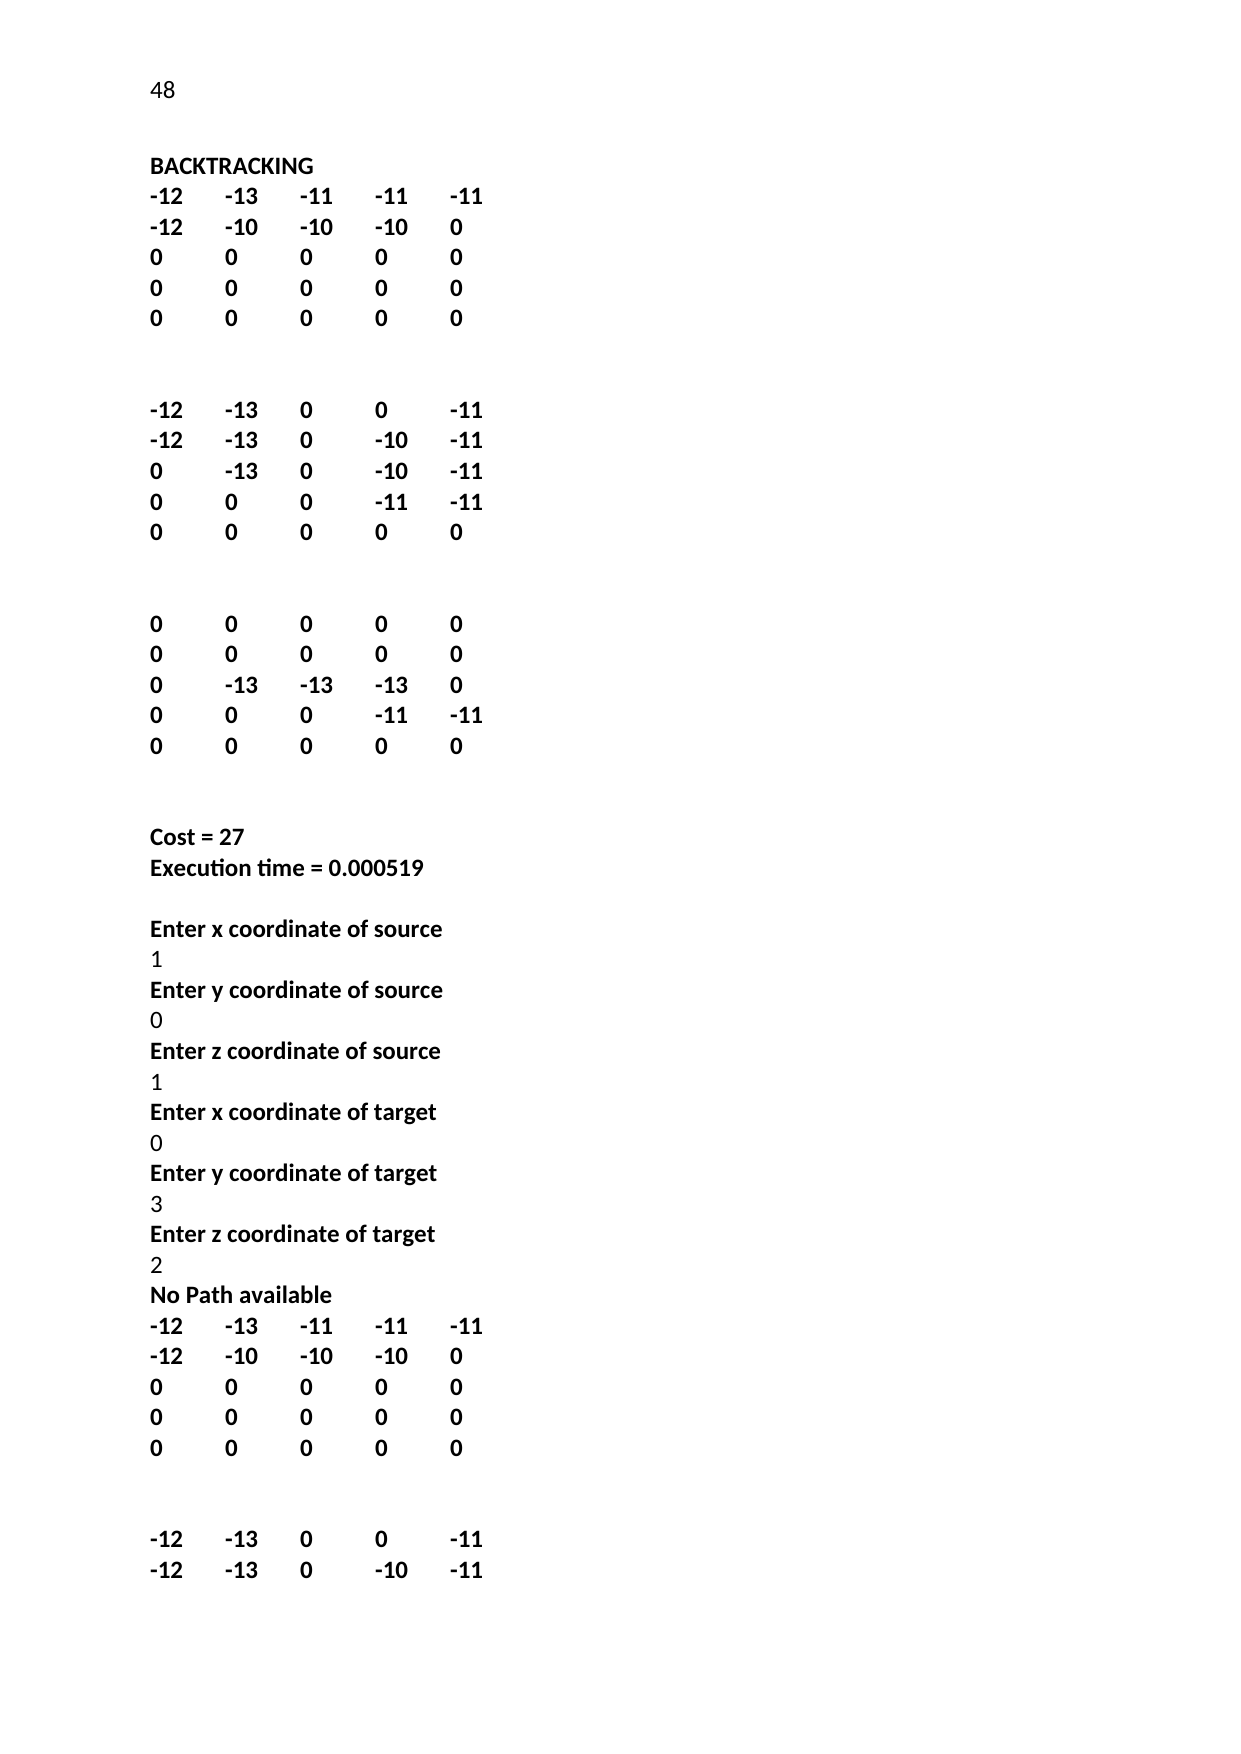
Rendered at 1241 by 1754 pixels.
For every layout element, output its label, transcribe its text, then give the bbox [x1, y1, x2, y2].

text 0 0 0 -11 -11 [150, 486, 1090, 516]
text 0 0 0 0 0 [150, 608, 1090, 638]
text 0 [150, 1004, 1090, 1035]
text 3 [150, 1188, 1090, 1218]
text Enter y coordinate of source [150, 974, 1090, 1004]
text -12 -13 0 0 -11 [150, 1523, 1090, 1554]
text 0 0 0 0 0 [150, 730, 1090, 760]
text -12 -10 -10 -10 0 [150, 1340, 1090, 1371]
text -12 -13 -11 -11 -11 [150, 1310, 1090, 1340]
text 0 0 0 0 0 [150, 242, 1090, 272]
text 0 0 0 0 0 [150, 303, 1090, 333]
text 2 [150, 1249, 1090, 1279]
text Enter x coordinate of target [150, 1096, 1090, 1127]
text 1 [150, 943, 1090, 974]
text 0 0 0 0 0 [150, 1371, 1090, 1401]
text Execution time = 0.000519 [150, 852, 1090, 882]
text 0 0 0 0 0 [150, 1401, 1090, 1432]
text 0 -13 0 -10 -11 [150, 455, 1090, 486]
text Enter z coordinate of source [150, 1035, 1090, 1066]
text 0 0 0 0 0 [150, 1432, 1090, 1462]
text 0 -13 -13 -13 0 [150, 669, 1090, 699]
text Enter y coordinate of target [150, 1157, 1090, 1188]
text -12 -13 0 0 -11 [150, 394, 1090, 425]
text 0 [150, 1127, 1090, 1157]
text 0 0 0 0 0 [150, 516, 1090, 547]
text 0 0 0 0 0 [150, 638, 1090, 669]
text Cost = 27 [150, 821, 1090, 852]
text 0 0 0 0 0 [150, 272, 1090, 303]
text Enter z coordinate of target [150, 1218, 1090, 1249]
text 1 [150, 1066, 1090, 1096]
text Enter x coordinate of source [150, 913, 1090, 943]
text 0 0 0 -11 -11 [150, 699, 1090, 730]
text -12 -10 -10 -10 0 [150, 211, 1090, 242]
text -12 -13 0 -10 -11 [150, 425, 1090, 455]
text No Path available [150, 1279, 1090, 1310]
text -12 -13 -11 -11 -11 [150, 181, 1090, 211]
text -12 -13 0 -10 -11 [150, 1554, 1090, 1584]
text BACKTRACKING [150, 150, 1090, 181]
